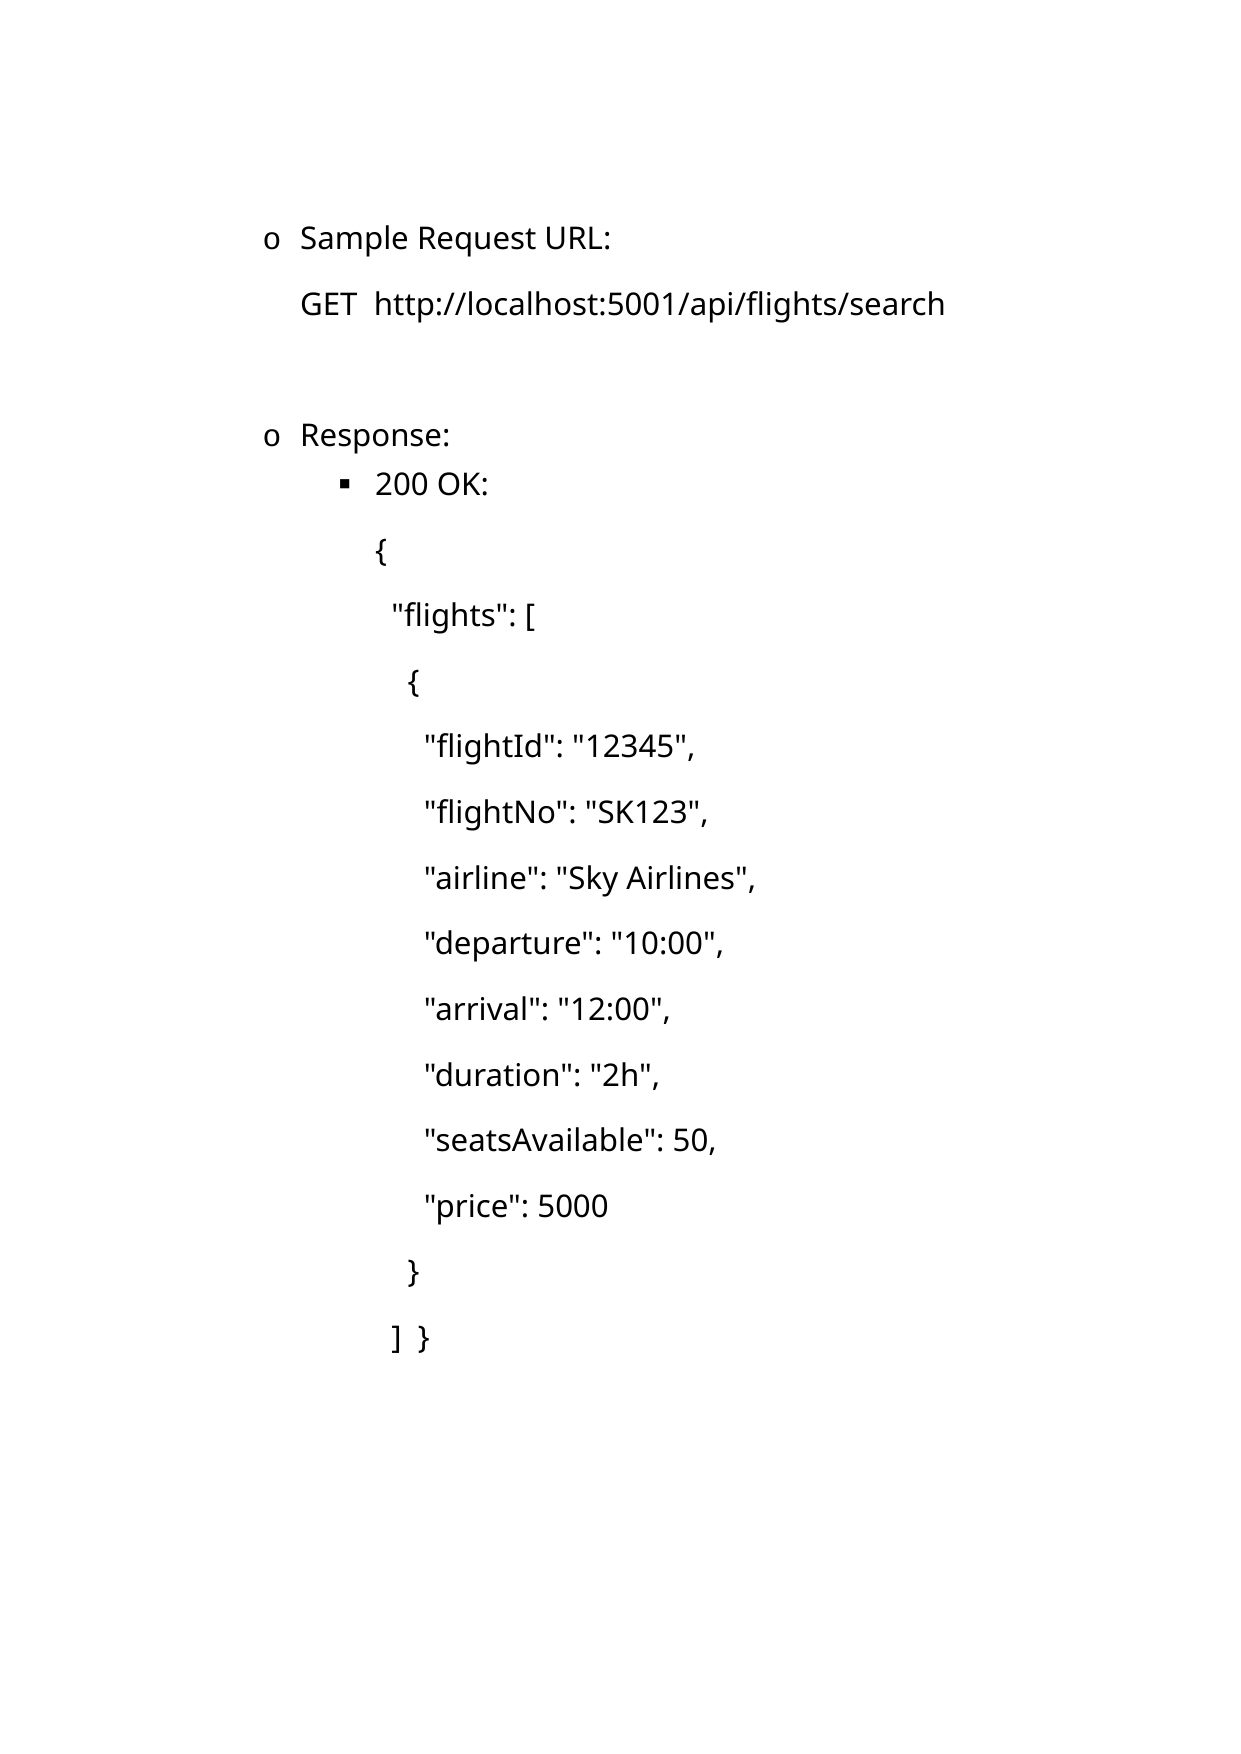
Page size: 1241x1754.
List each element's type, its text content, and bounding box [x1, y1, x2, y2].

text ] } [375, 1315, 1090, 1358]
text GET http://localhost:5001/api/flights/search [300, 281, 1090, 324]
text { [375, 659, 1090, 701]
text "flightId": "12345", [375, 724, 1090, 767]
text "departure": "10:00", [375, 921, 1090, 964]
list Sample Request URL: [262, 216, 1090, 258]
text "airline": "Sky Airlines", [375, 856, 1090, 898]
text "flightNo": "SK123", [375, 790, 1090, 833]
text "price": 5000 [375, 1184, 1090, 1226]
text "flights": [ [375, 593, 1090, 636]
text "duration": "2h", [375, 1052, 1090, 1095]
list 200 OK: [337, 462, 1090, 504]
text } [375, 1249, 1090, 1292]
text "seatsAvailable": 50, [375, 1118, 1090, 1161]
text { [375, 527, 1090, 570]
text "arrival": "12:00", [375, 987, 1090, 1029]
list Response: [262, 413, 1090, 456]
